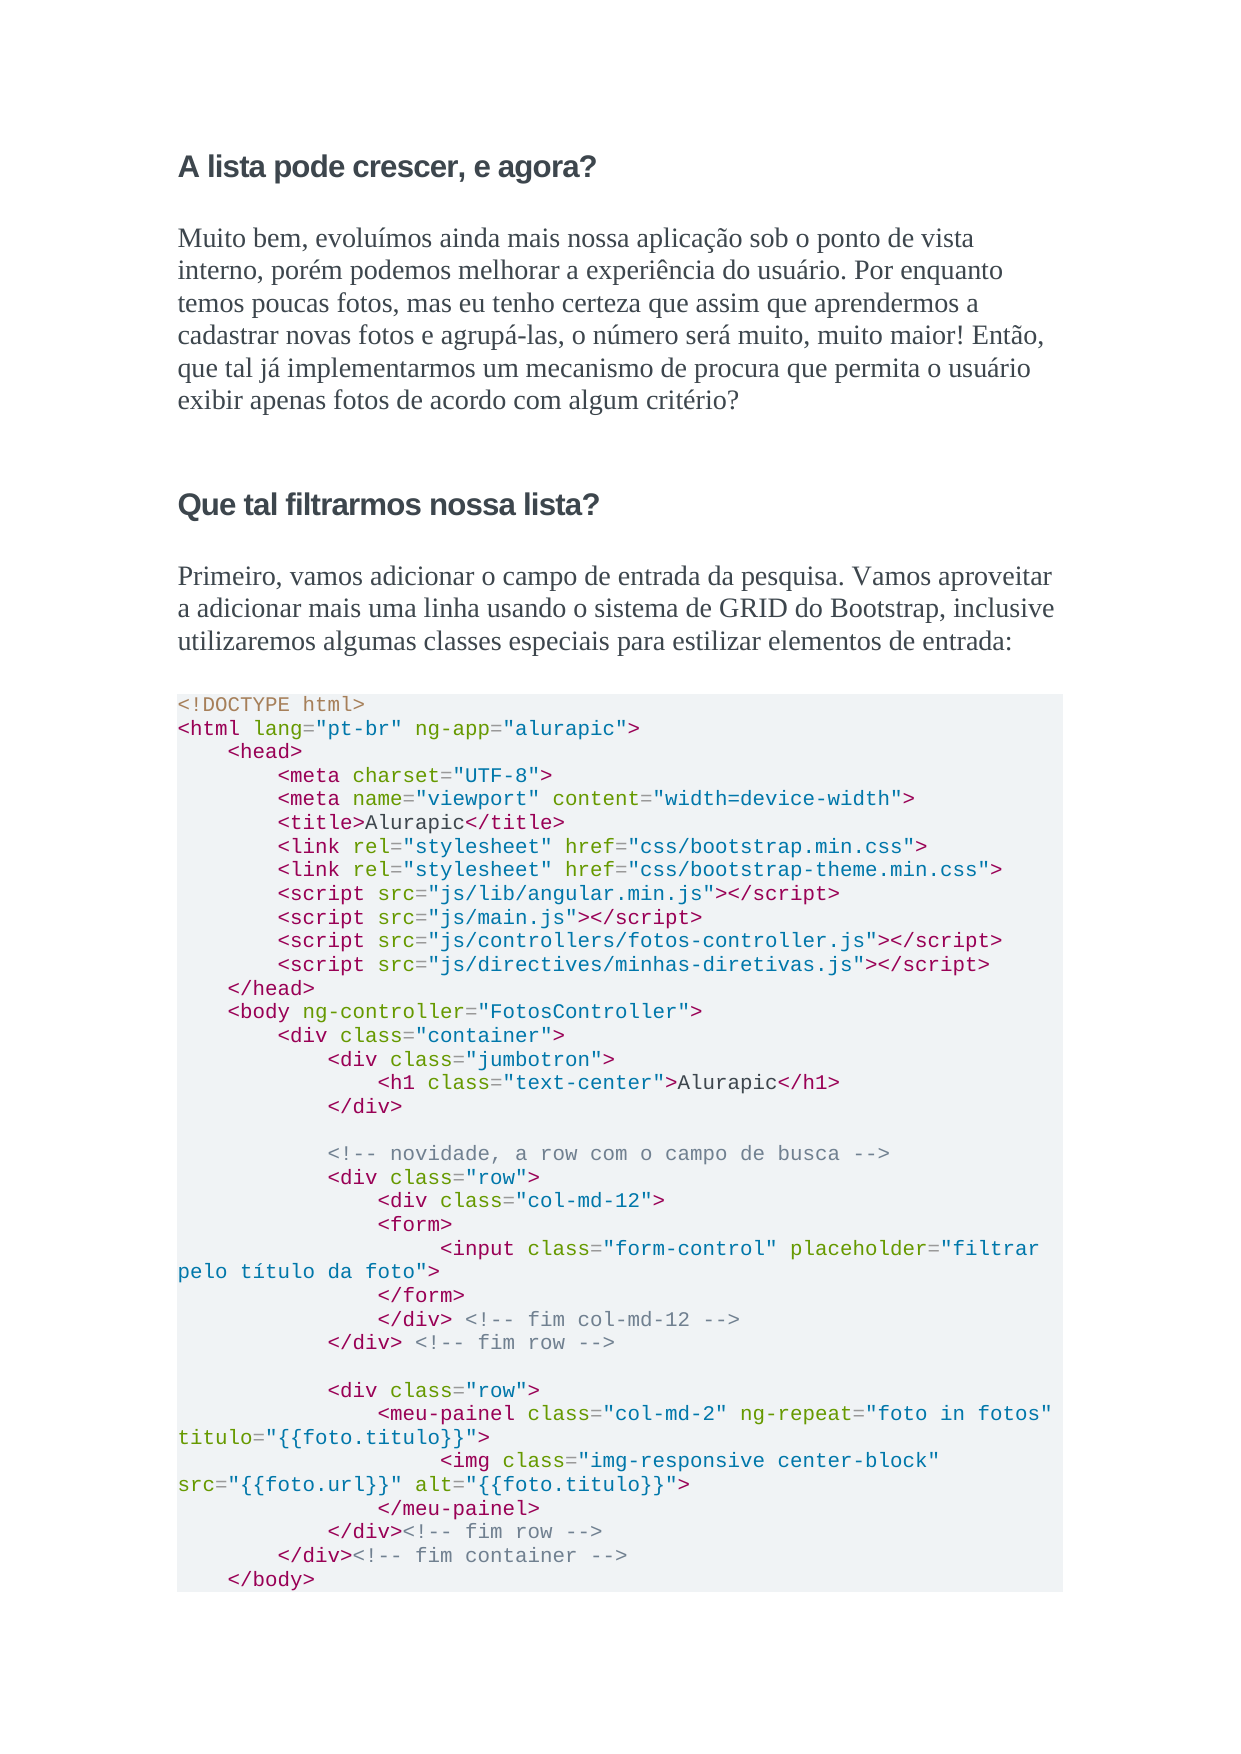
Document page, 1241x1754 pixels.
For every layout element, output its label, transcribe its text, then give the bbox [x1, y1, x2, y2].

text </head> [177, 978, 1063, 1001]
text Muito bem, evoluímos ainda mais nossa aplicação sob o ponto de vista interno, porém podemos melhorar a experiência do usuário. Por enquanto temos poucas fotos, mas eu tenho certeza que assim que aprendermos a cadastrar novas fotos e agrupá-las, o número será muito, muito maior! Então, que tal já implementarmos um mecanismo de procura que permita o usuário exibir apenas fotos de acordo com algum critério? [177, 221, 1063, 415]
text </form> [177, 1285, 1063, 1309]
text <div class="jumbotron"> [177, 1048, 1063, 1072]
text </div><!-- fim container --> [177, 1545, 1063, 1569]
text <form> [177, 1214, 1063, 1238]
text <script src="js/lib/angular.min.js"></script> [177, 883, 1063, 907]
text <img class="img-responsive center-block" src="{{foto.url}}" alt="{{foto.titulo}}"> [177, 1451, 1063, 1498]
text </div> <!-- fim row --> [177, 1332, 1063, 1356]
text <script src="js/directives/minhas-diretivas.js"></script> [177, 954, 1063, 978]
text <script src="js/main.js"></script> [177, 907, 1063, 930]
text <input class="form-control" placeholder="filtrar pelo título da foto"> [177, 1238, 1063, 1285]
text <meu-painel class="col-md-2" ng-repeat="foto in fotos" titulo="{{foto.titulo}}"> [177, 1403, 1063, 1451]
text <div class="container"> [177, 1025, 1063, 1048]
text <div class="row"> [177, 1379, 1063, 1403]
text <meta charset="UTF-8"> [177, 765, 1063, 788]
text <title>Alurapic</title> [177, 812, 1063, 836]
text </div><!-- fim row --> [177, 1521, 1063, 1545]
text <link rel="stylesheet" href="css/bootstrap.min.css"> [177, 836, 1063, 859]
text <script src="js/controllers/fotos-controller.js"></script> [177, 930, 1063, 954]
text <div class="col-md-12"> [177, 1190, 1063, 1214]
text <h1 class="text-center">Alurapic</h1> [177, 1072, 1063, 1096]
text <body ng-controller="FotosController"> [177, 1001, 1063, 1025]
text <link rel="stylesheet" href="css/bootstrap-theme.min.css"> [177, 859, 1063, 883]
text <!-- novidade, a row com o campo de busca --> [177, 1143, 1063, 1167]
text </div> <!-- fim col-md-12 --> [177, 1309, 1063, 1332]
text </body> [177, 1569, 1063, 1592]
text A lista pode crescer, e agora? [177, 148, 1063, 183]
text <meta name="viewport" content="width=device-width"> [177, 788, 1063, 812]
text <html lang="pt-br" ng-app="alurapic"> [177, 717, 1063, 741]
text </div> [177, 1096, 1063, 1119]
text Que tal filtrarmos nossa lista? [177, 486, 1063, 522]
text Primeiro, vamos adicionar o campo de entrada da pesquisa. Vamos aproveitar a adicionar mais uma linha usando o sistema de GRID do Bootstrap, inclusive utilizaremos algumas classes especiais para estilizar elementos de entrada: [177, 559, 1063, 656]
text <head> [177, 741, 1063, 765]
text <div class="row"> [177, 1167, 1063, 1190]
text </meu-painel> [177, 1498, 1063, 1521]
text <!DOCTYPE html> [177, 694, 1063, 717]
